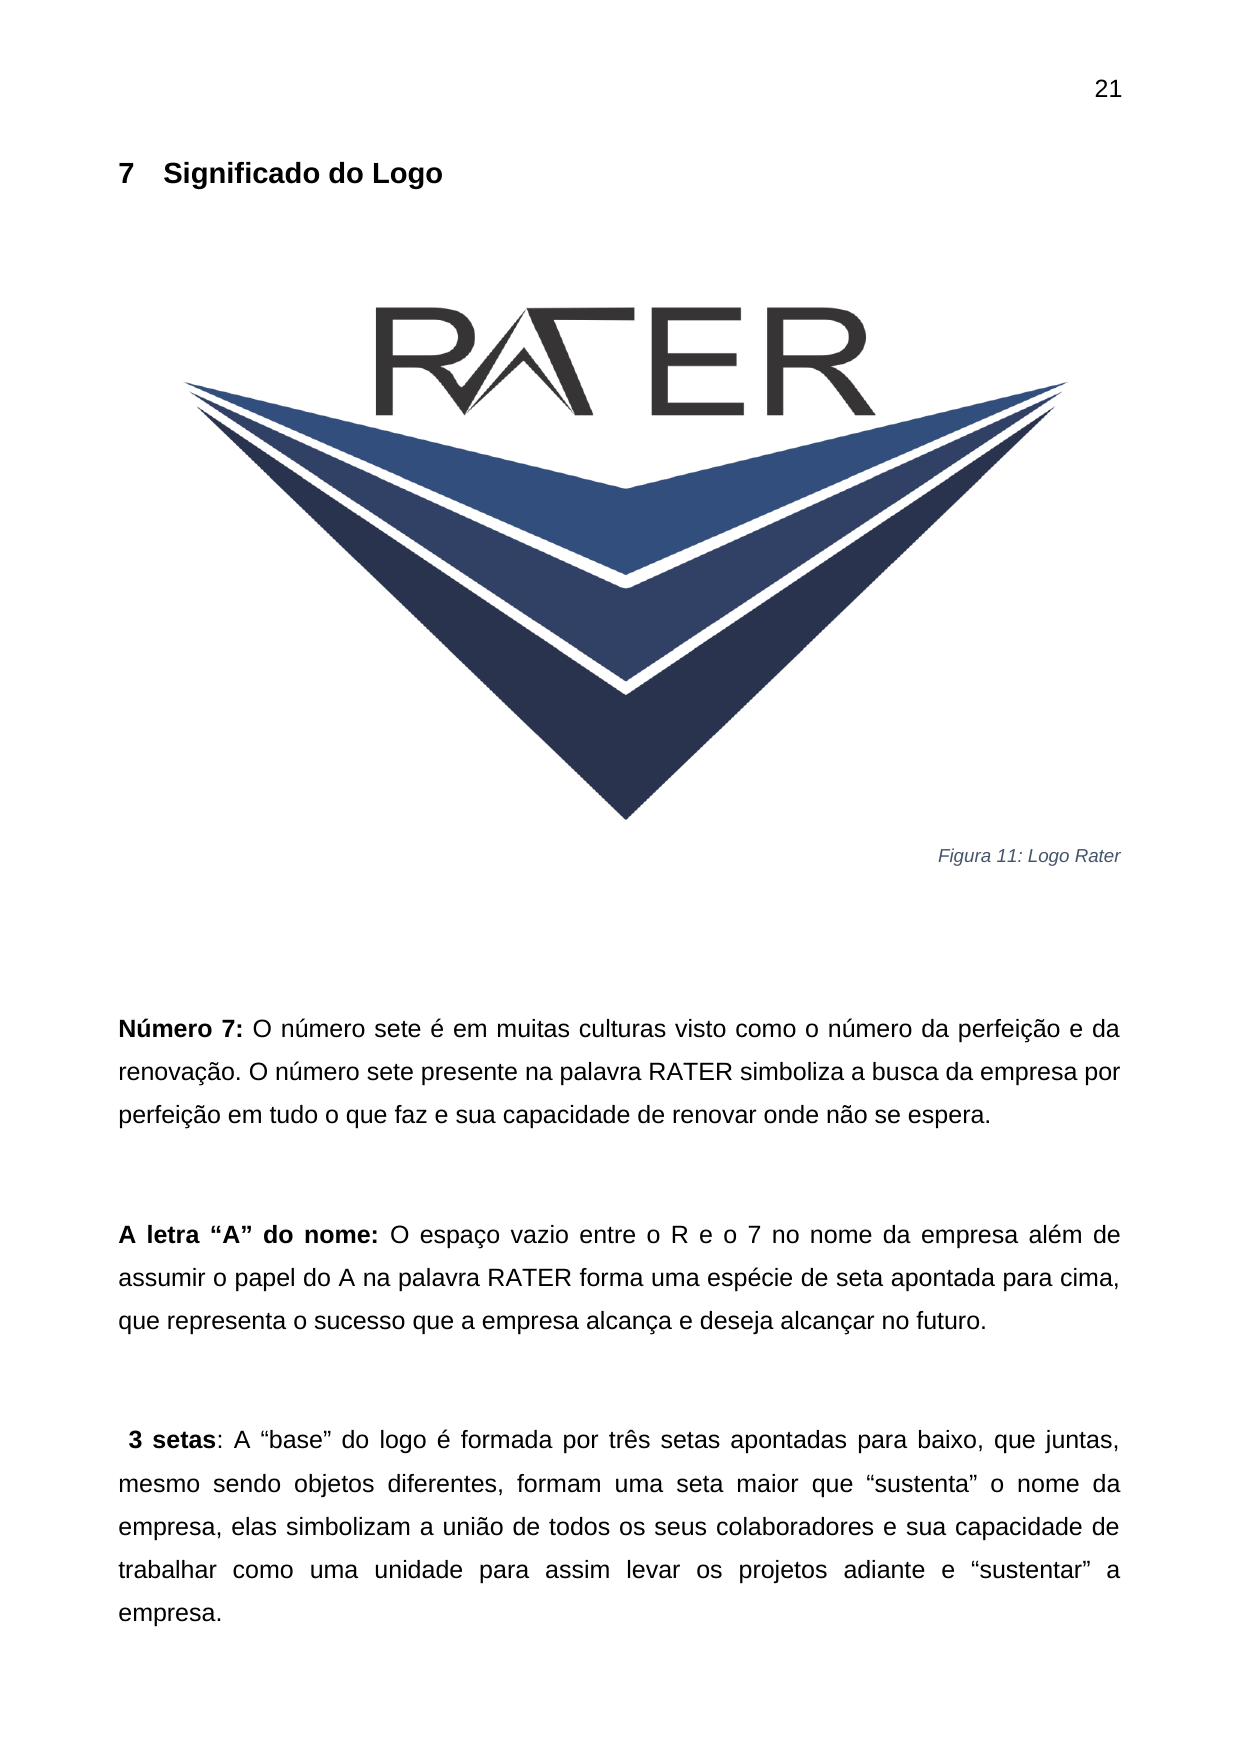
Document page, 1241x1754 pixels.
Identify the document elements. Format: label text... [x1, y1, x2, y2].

text 3 setas: A “base” do logo é formada por três setas apontadas para baixo, que juntas, mesmo sendo objetos diferentes, formam uma seta maior que “sustenta” o nome da empresa, elas simbolizam a união de todos os seus colaboradores e sua capacidade de trabalhar como uma unidade para assim levar os projetos adiante e “sustentar” a empresa. [118, 1426, 1122, 1627]
picture [182, 307, 1069, 820]
text A letra “A” do nome: O espaço vazio entre o R e o 7 no nome da empresa além de assumir o papel do A na palavra RATER forma uma espécie de seta apontada para cima, que representa o sucesso que a empresa alcança e deseja alcançar no futuro. [118, 1220, 1122, 1335]
text Número 7: O número sete é em muitas culturas visto como o número da perfeição e da renovação. O número sete presente na palavra RATER simboliza a busca da empresa por perfeição em tudo o que faz e sua capacidade de renovar onde não se espera. [118, 1014, 1122, 1129]
subtitle Significado do Logo [118, 156, 1122, 190]
